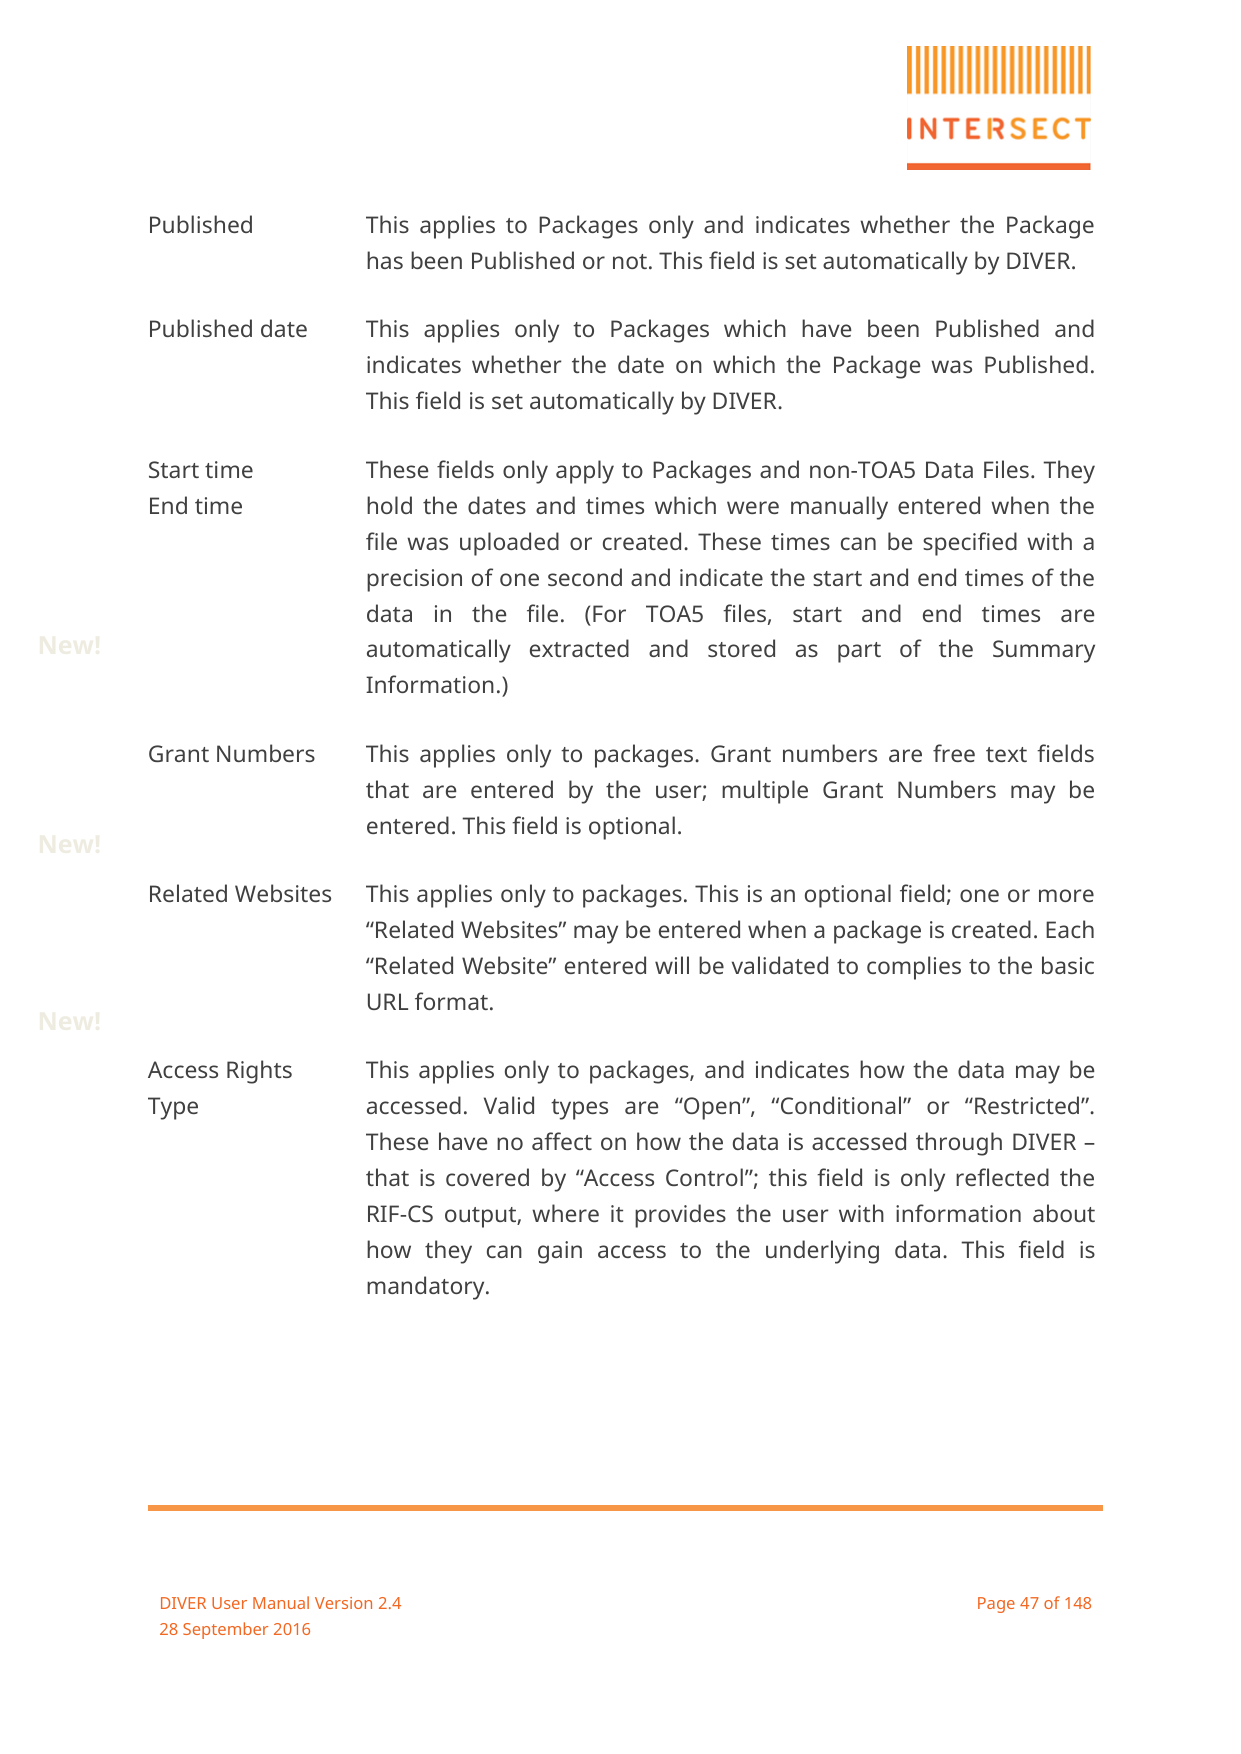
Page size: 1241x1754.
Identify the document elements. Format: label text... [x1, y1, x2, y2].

table_cell Published [136, 197, 354, 301]
table_cell Start time End time [136, 441, 354, 725]
picture [905, 44, 1093, 172]
table_cell This applies to Packages only and indicates whether the Package has been Published or not. This field is set automatically by DIVER. [354, 197, 1107, 301]
table_cell These fields only apply to Packages and non-TOA5 Data Files. They hold the dates and times which were manually entered when the file was uploaded or created. These times can be specified with a precision of one second and indicate the start and end times of the data in the file. (For TOA5 files, start and end times are automatically extracted and stored as part of the Summary Information.) [354, 441, 1107, 725]
table_cell Grant Numbers [136, 725, 354, 866]
table_cell Access Rights Type [136, 1042, 354, 1326]
table_cell Related Websites [136, 866, 354, 1042]
table_cell This applies only to packages, and indicates how the data may be accessed. Valid types are “Open”, “Conditional” or “Restricted”. These have no affect on how the data is accessed through DIVER – that is covered by “Access Control”; this field is only reflected the RIF-CS output, where it provides the user with information about how they can gain access to the underlying data. This field is mandatory. [354, 1042, 1107, 1326]
table_cell This applies only to packages. Grant numbers are free text fields that are entered by the user; multiple Grant Numbers may be entered. This field is optional. [354, 725, 1107, 866]
table_cell This applies only to Packages which have been Published and indicates whether the date on which the Package was Published. This field is set automatically by DIVER. [354, 301, 1107, 441]
table_cell Published date [136, 301, 354, 441]
table_cell This applies only to packages. This is an optional field; one or more “Related Websites” may be entered when a package is created. Each “Related Website” entered will be validated to complies to the basic URL format. [354, 866, 1107, 1042]
